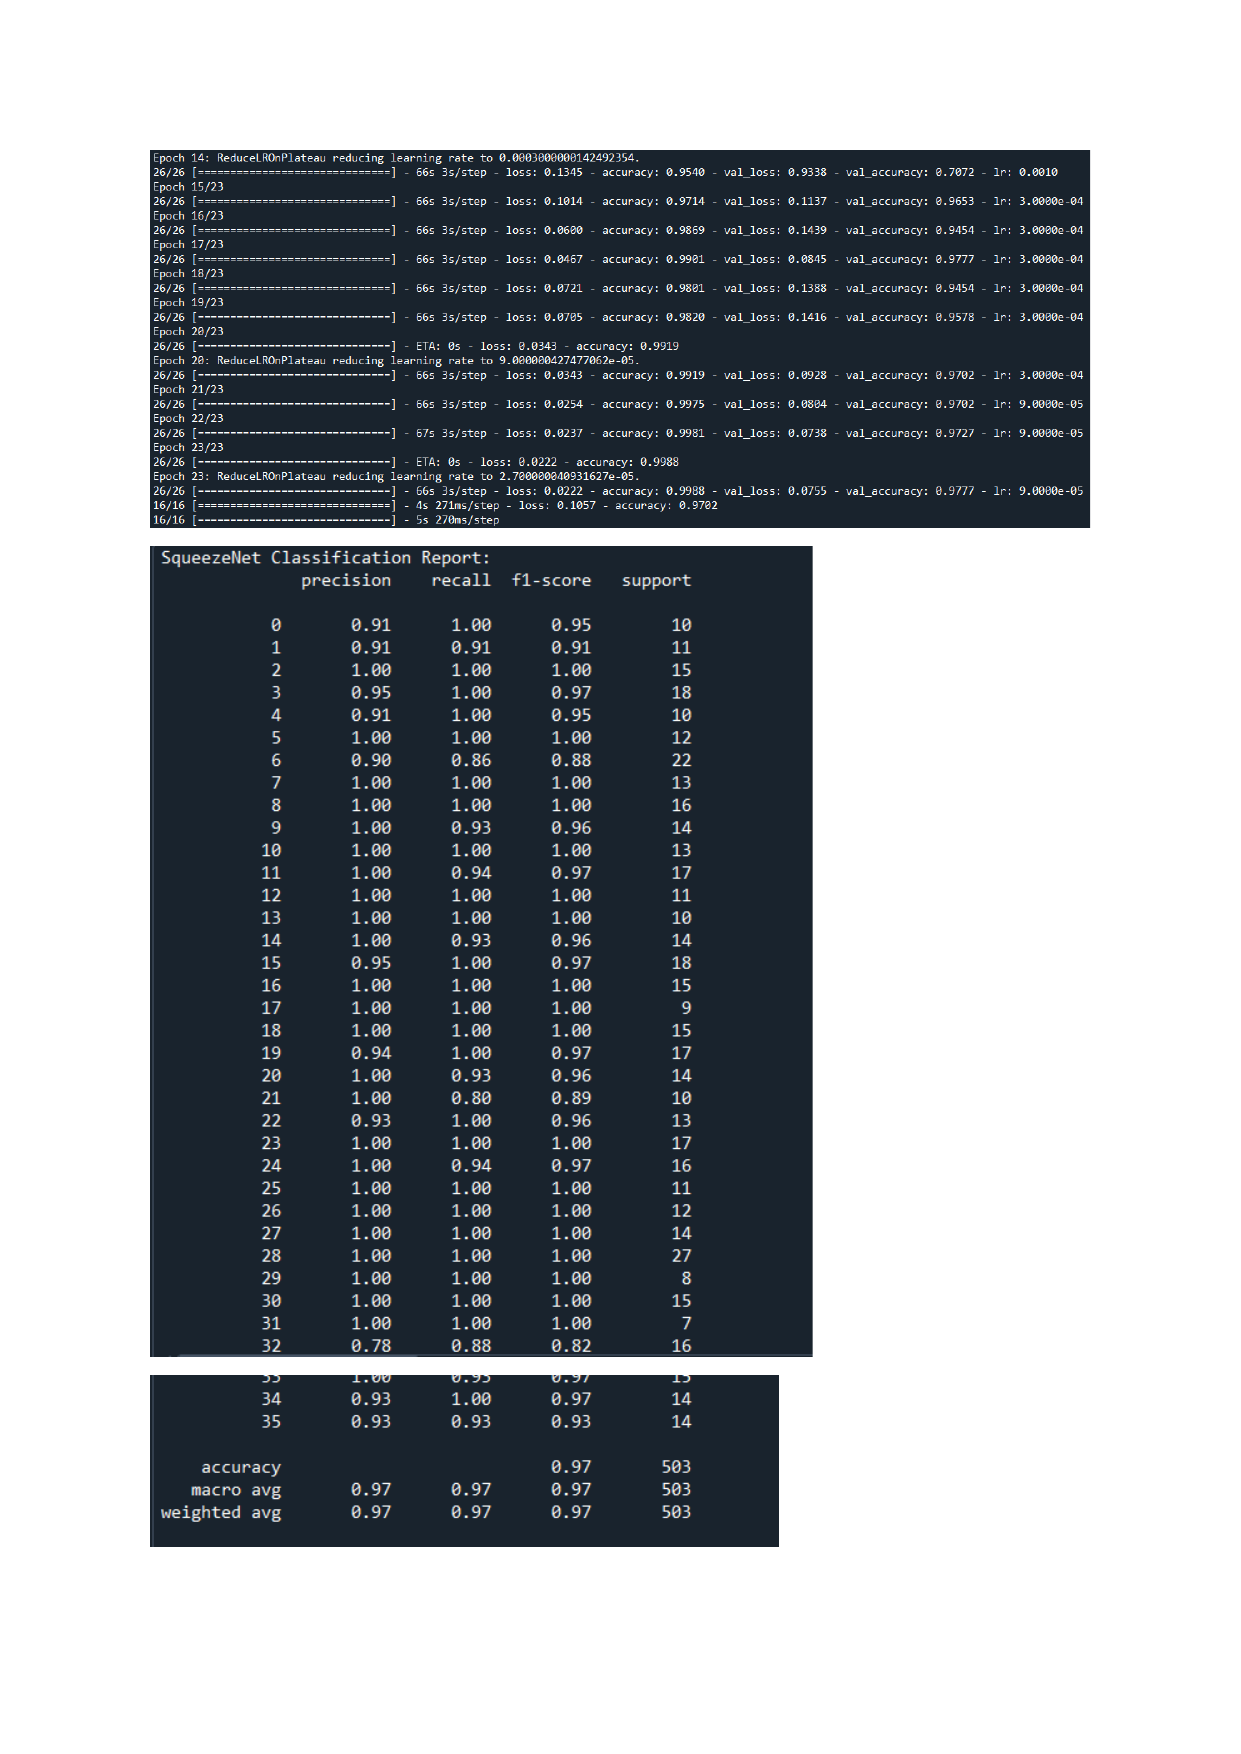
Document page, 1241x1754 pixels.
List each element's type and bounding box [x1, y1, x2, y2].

picture [150, 150, 1091, 528]
picture [150, 546, 813, 1357]
picture [150, 1375, 779, 1547]
